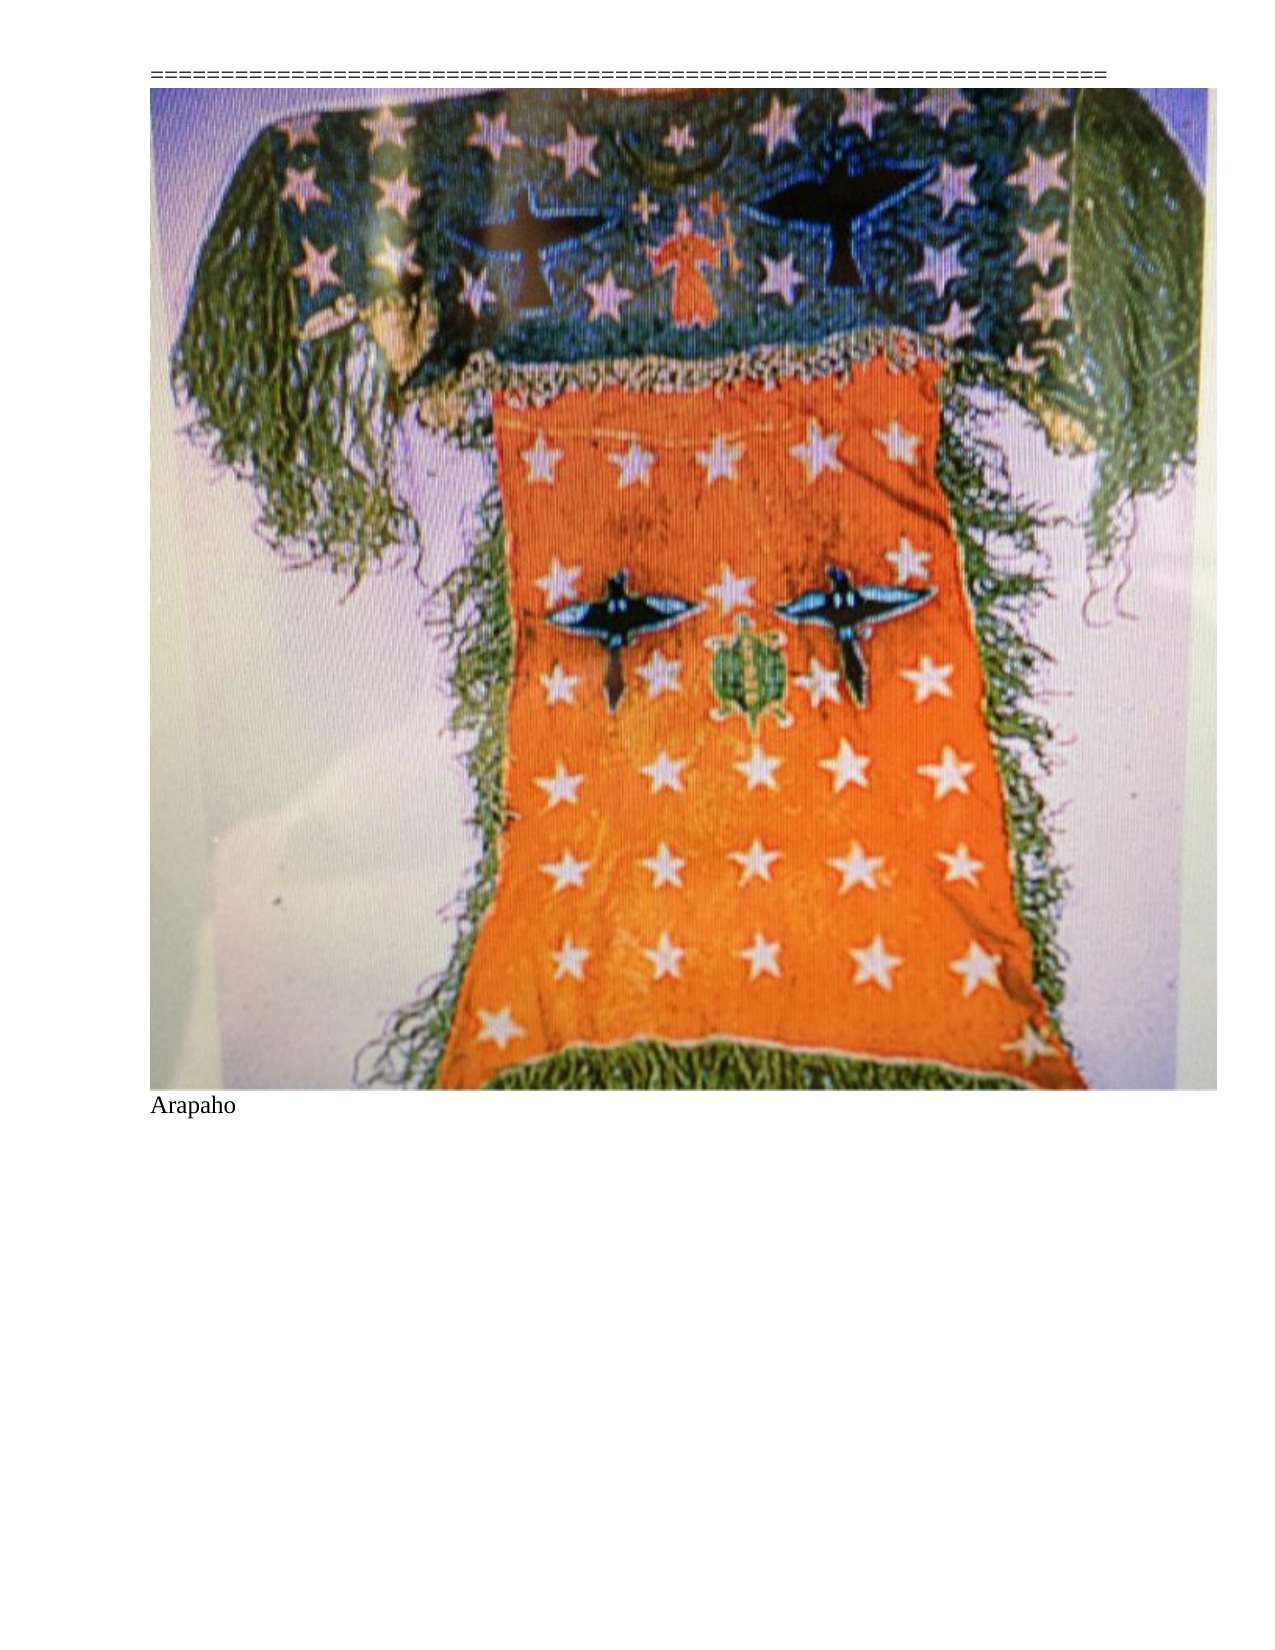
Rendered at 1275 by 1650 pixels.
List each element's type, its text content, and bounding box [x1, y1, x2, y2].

text Arapaho [150, 1091, 1215, 1119]
picture [150, 88, 1217, 1091]
text ==================================================================== [150, 60, 1215, 88]
